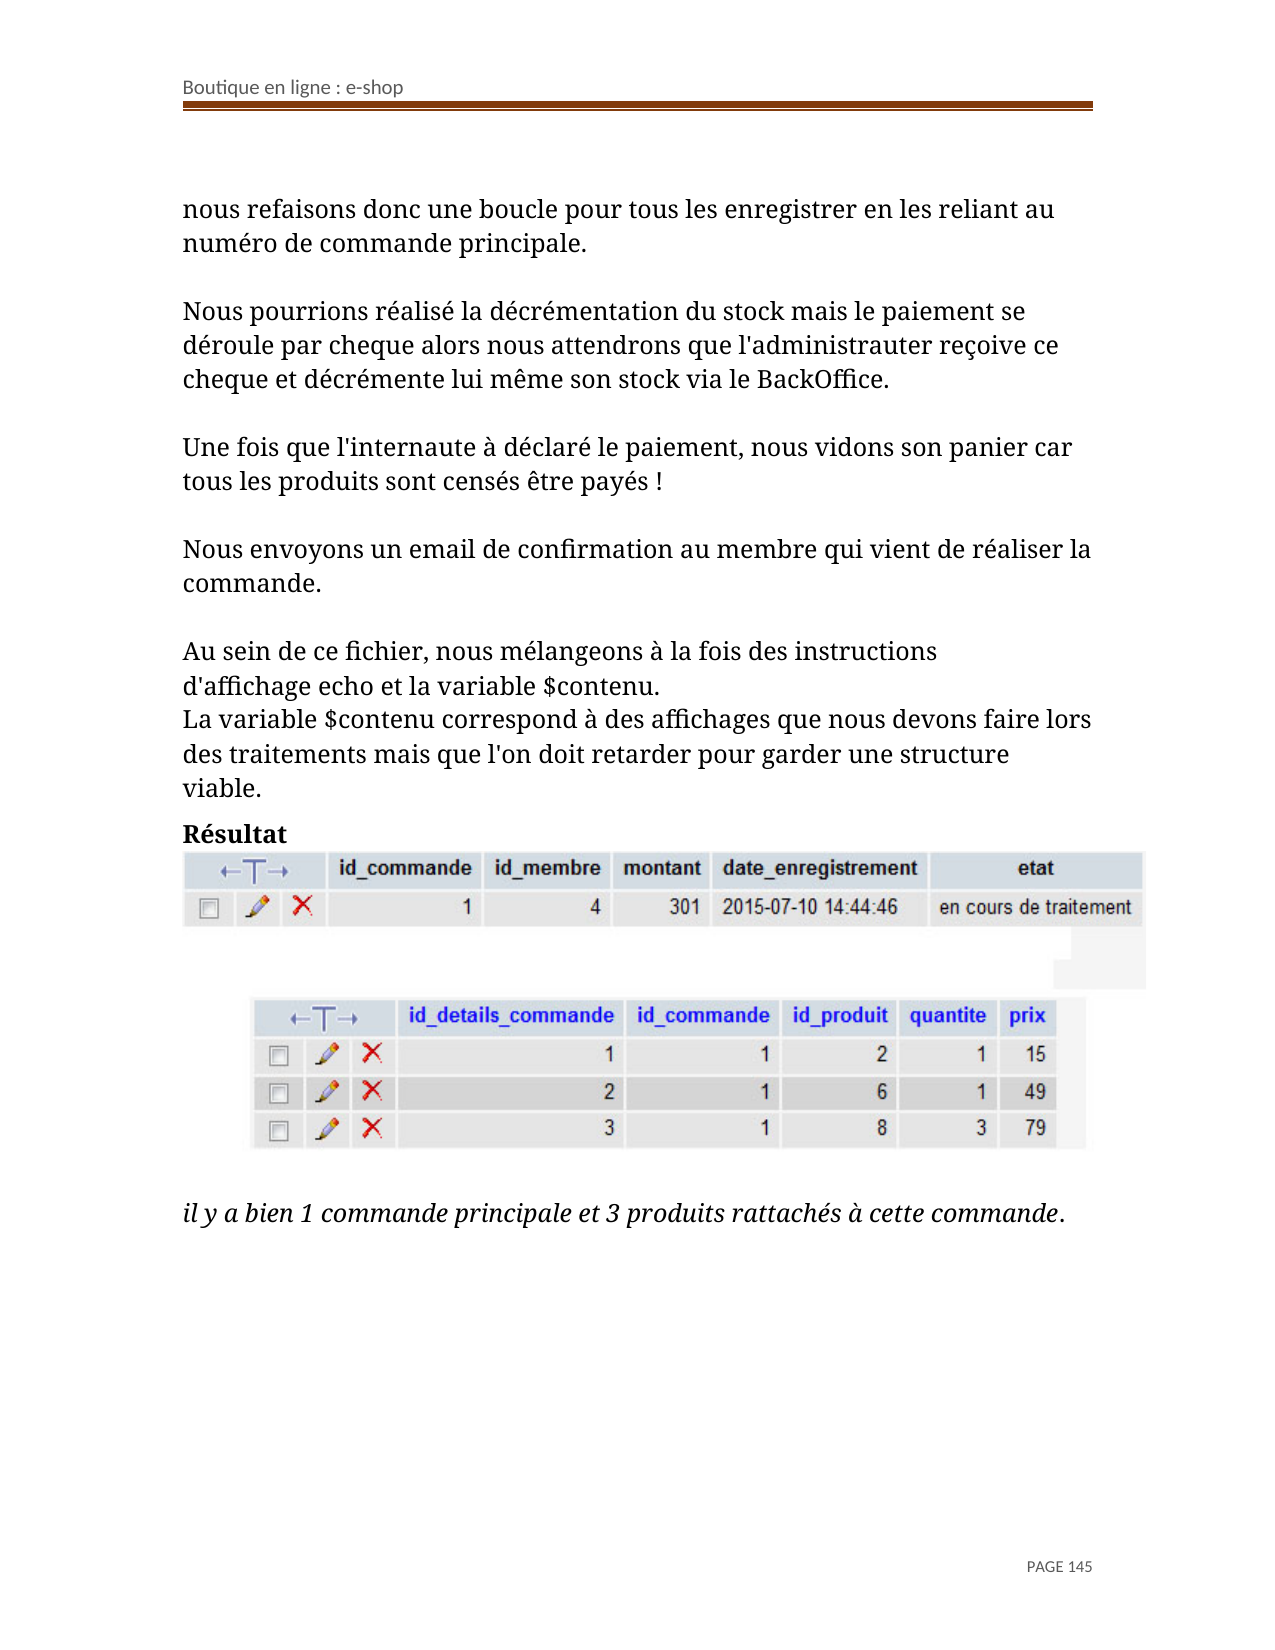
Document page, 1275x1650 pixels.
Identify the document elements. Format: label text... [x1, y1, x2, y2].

picture [182, 851, 1147, 1162]
text Résultat il y a bien 1 commande principale et 3 produits rattachés à cette commande. [182, 817, 1093, 851]
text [182, 191, 1093, 804]
text Résultat il y a bien 1 commande principale et 3 produits rattachés à cette commande. [182, 1162, 1093, 1230]
